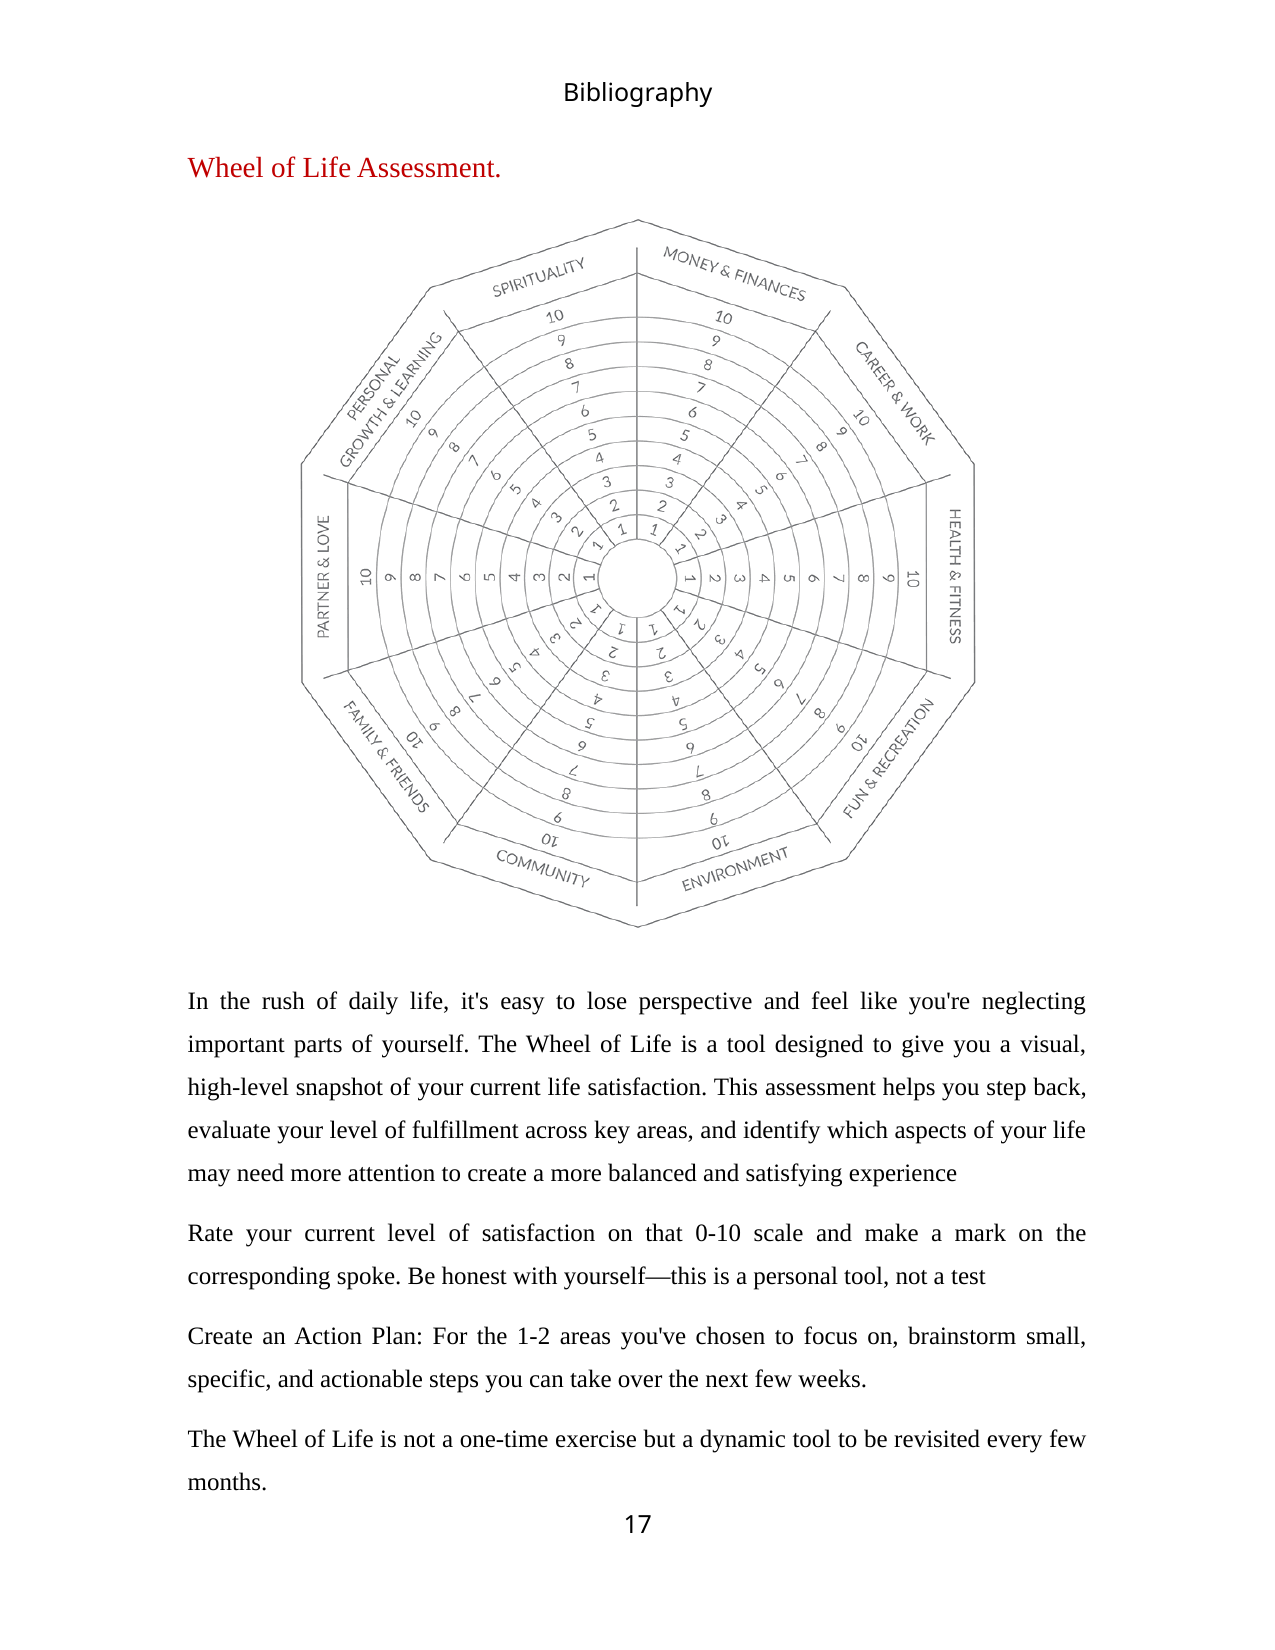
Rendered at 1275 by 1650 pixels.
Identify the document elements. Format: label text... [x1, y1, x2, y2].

text The Wheel of Life is not a one-time exercise but a dynamic tool to be revisited every few months. [187, 1424, 1087, 1496]
text In the rush of daily life, it's easy to lose perspective and feel like you're neglecting important parts of yourself. The Wheel of Life is a tool designed to give you a visual, high-level snapshot of your current life satisfaction. This assessment helps you step back, evaluate your level of fulfillment across key areas, and identify which aspects of your life may need more attention to create a more balanced and satisfying experience [187, 986, 1087, 1187]
text Create an Action Plan: For the 1-2 areas you've chosen to focus on, brainstorm small, specific, and actionable steps you can take over the next few weeks. [187, 1321, 1087, 1393]
text Rate your current level of satisfaction on that 0-10 scale and make a mark on the corresponding spoke. Be honest with yourself—this is a personal tool, not a test [187, 1218, 1087, 1290]
picture [292, 210, 983, 938]
subtitle Wheel of Life Assessment. [187, 150, 1087, 183]
